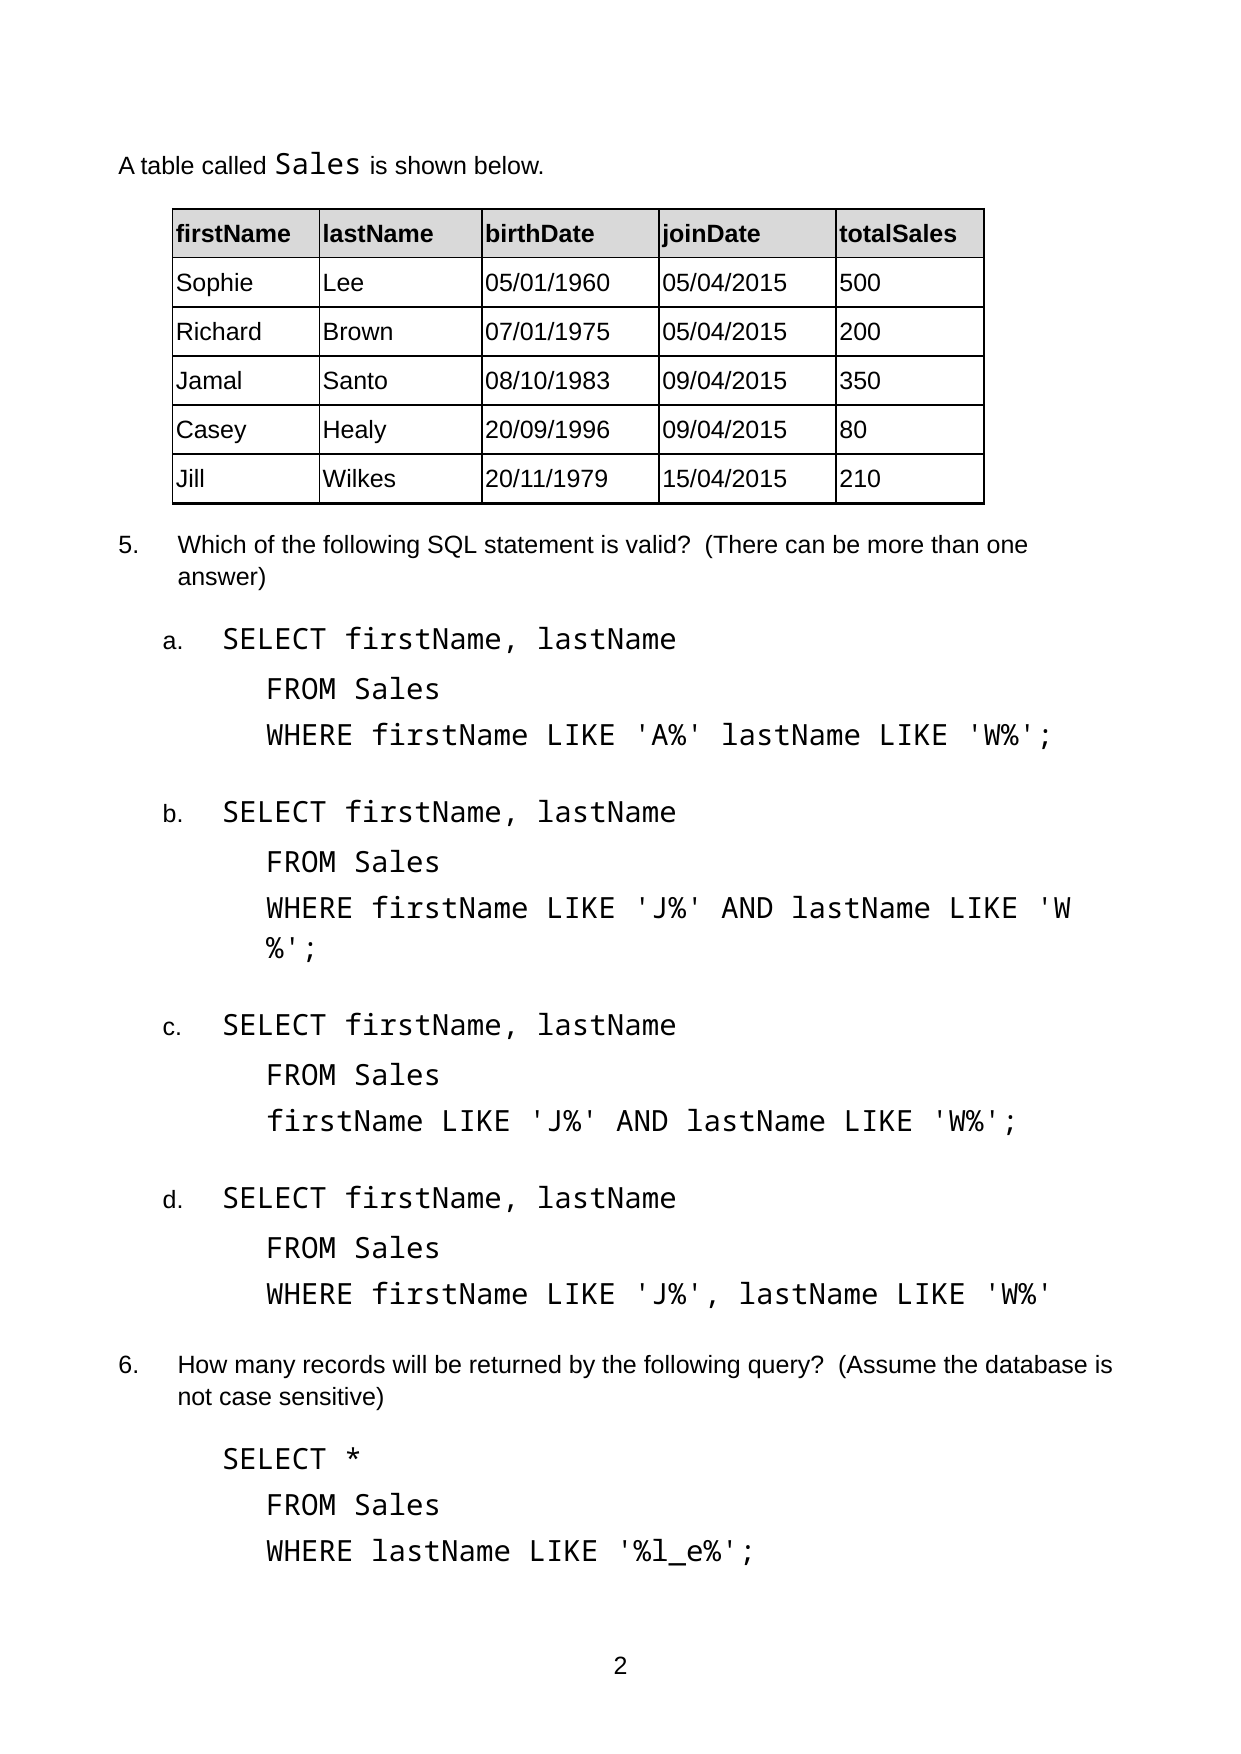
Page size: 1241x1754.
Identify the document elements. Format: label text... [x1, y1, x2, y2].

table_cell 80 [837, 406, 983, 453]
list SELECT firstName, lastName [162, 1004, 1122, 1044]
table_header firstName [173, 210, 319, 257]
list SELECT firstName, lastName [162, 618, 1122, 658]
text FROM Sales [266, 668, 1122, 708]
table_cell 500 [837, 258, 983, 306]
table_cell 20/11/1979 [483, 455, 658, 502]
table_cell Santo [320, 357, 481, 404]
list How many records will be returned by the following query? (Assume the database is not case sensitive) [118, 1350, 1122, 1411]
table_cell 07/01/1975 [483, 308, 658, 355]
text WHERE firstName LIKE 'J%' AND lastName LIKE 'W%'; [266, 887, 1122, 967]
table_cell Wilkes [320, 455, 481, 502]
table_cell 350 [837, 357, 983, 404]
text FROM Sales [266, 841, 1122, 881]
text WHERE lastName LIKE '%l_e%'; [266, 1530, 1122, 1570]
text WHERE firstName LIKE 'J%', lastName LIKE 'W%' [266, 1273, 1122, 1313]
text A table called Sales is shown below. [118, 143, 1122, 183]
table_cell Lee [320, 258, 481, 306]
table_cell 210 [837, 455, 983, 502]
table_header birthDate [483, 210, 658, 257]
text FROM Sales [266, 1054, 1122, 1094]
text FROM Sales [266, 1484, 1122, 1524]
text FROM Sales [266, 1227, 1122, 1267]
table_header lastName [320, 210, 481, 257]
list SELECT firstName, lastName [162, 1177, 1122, 1217]
table_cell Jill [173, 455, 319, 502]
table_cell 09/04/2015 [660, 406, 835, 453]
table_header joinDate [660, 210, 835, 257]
table_cell Healy [320, 406, 481, 453]
table_cell 200 [837, 308, 983, 355]
list SELECT firstName, lastName [162, 791, 1122, 831]
table_cell Sophie [173, 258, 319, 306]
table_cell 05/04/2015 [660, 308, 835, 355]
table_cell 15/04/2015 [660, 455, 835, 502]
table_header totalSales [837, 210, 983, 257]
table_cell Richard [173, 308, 319, 355]
table_cell 20/09/1996 [483, 406, 658, 453]
table_cell Jamal [173, 357, 319, 404]
table_cell 09/04/2015 [660, 357, 835, 404]
list Which of the following SQL statement is valid? (There can be more than one answer) [118, 530, 1122, 591]
table_cell Casey [173, 406, 319, 453]
table_cell 05/04/2015 [660, 258, 835, 306]
text WHERE firstName LIKE 'A%' lastName LIKE 'W%'; [266, 714, 1122, 754]
table_cell 08/10/1983 [483, 357, 658, 404]
text SELECT * [222, 1438, 1122, 1478]
table_cell 05/01/1960 [483, 258, 658, 306]
table_cell Brown [320, 308, 481, 355]
text firstName LIKE 'J%' AND lastName LIKE 'W%'; [266, 1100, 1122, 1140]
